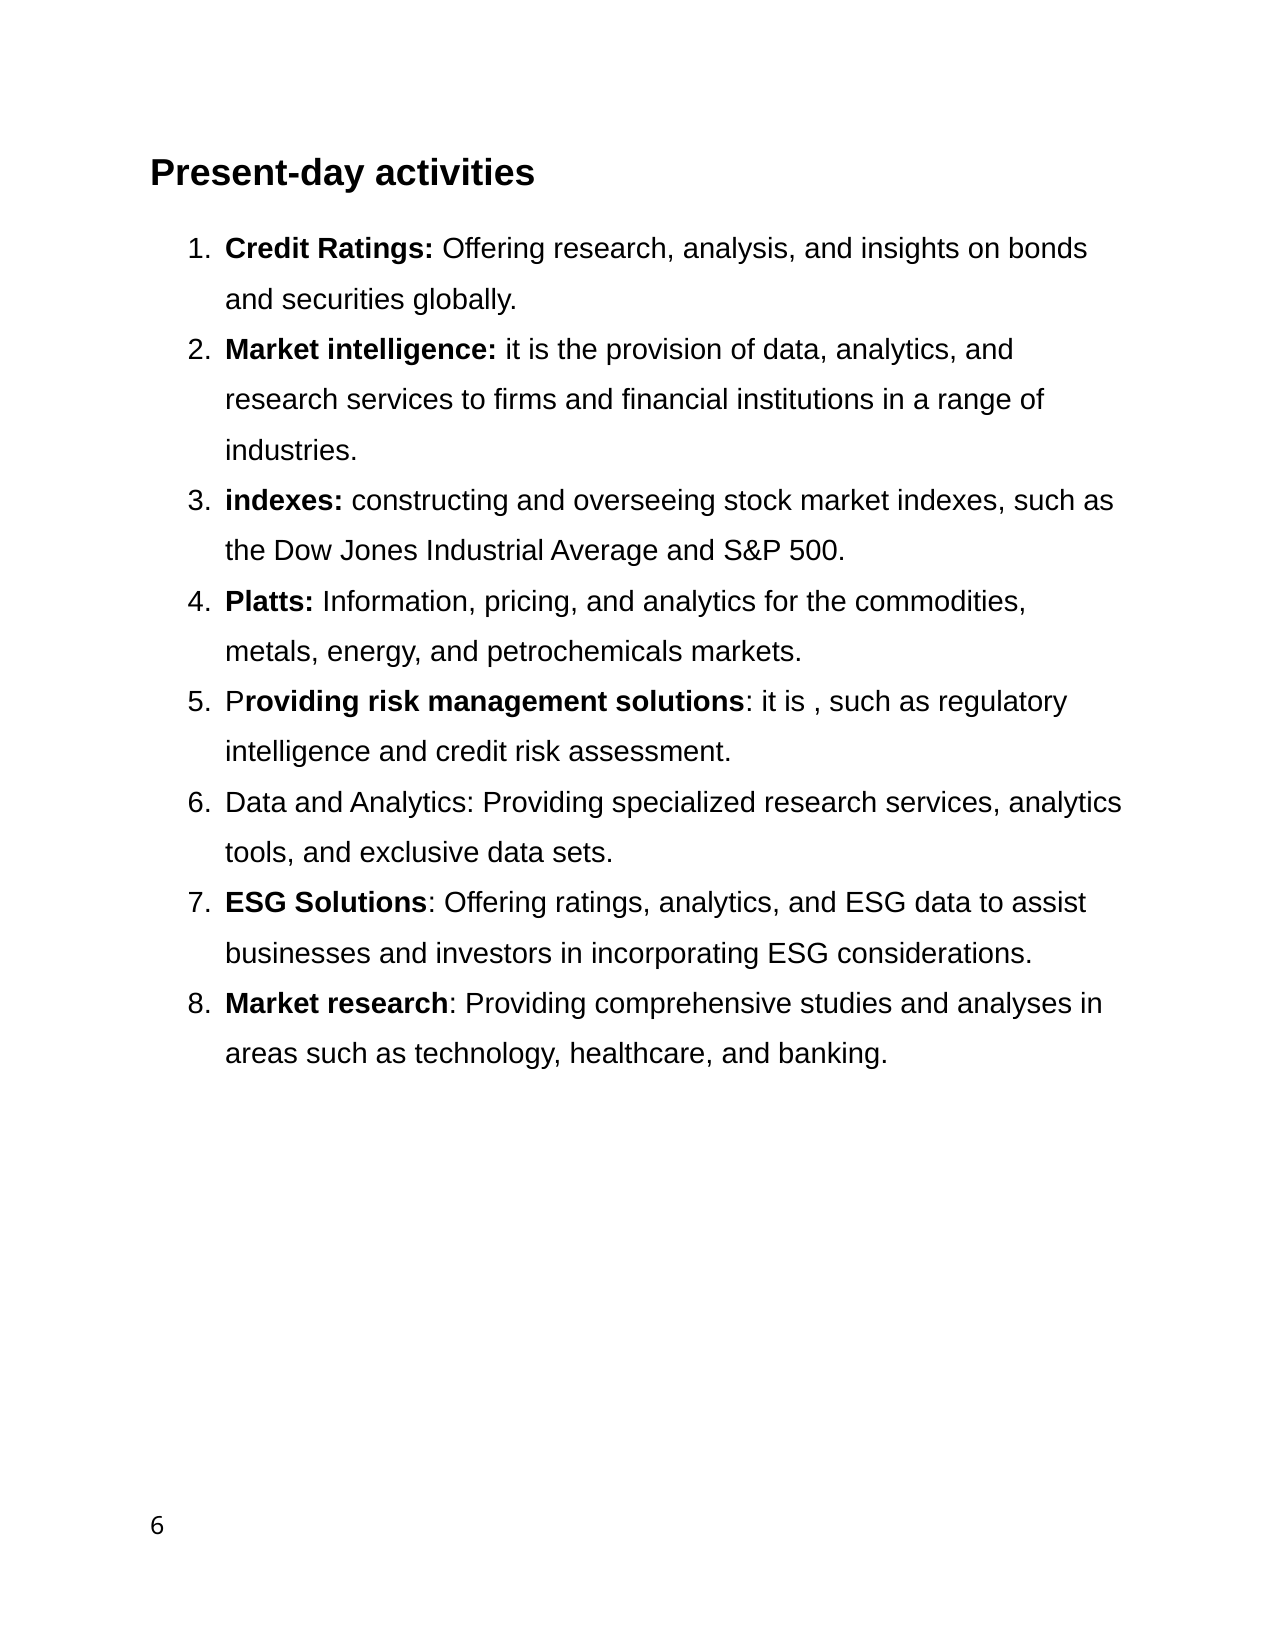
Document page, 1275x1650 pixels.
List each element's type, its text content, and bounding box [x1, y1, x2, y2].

list Credit Ratings: Offering research, analysis, and insights on bonds and securities globally. [187, 231, 1125, 315]
list Data and Analytics: Providing specialized research services, analytics tools, and exclusive data sets. [187, 785, 1125, 869]
list Market research: Providing comprehensive studies and analyses in areas such as technology, healthcare, and banking. [187, 986, 1125, 1070]
list indexes: constructing and overseeing stock market indexes, such as the Dow Jones Industrial Average and S&P 500. [187, 483, 1125, 567]
list ESG Solutions: Offering ratings, analytics, and ESG data to assist businesses and investors in incorporating ESG considerations. [187, 885, 1125, 969]
list Providing risk management solutions: it is , such as regulatory intelligence and credit risk assessment. [187, 684, 1125, 768]
list Platts: Information, pricing, and analytics for the commodities, metals, energy, and petrochemicals markets. [187, 583, 1125, 667]
text Present-day activities [150, 150, 1125, 193]
list Market intelligence: it is the provision of data, analytics, and research services to firms and financial institutions in a range of industries. [187, 332, 1125, 466]
